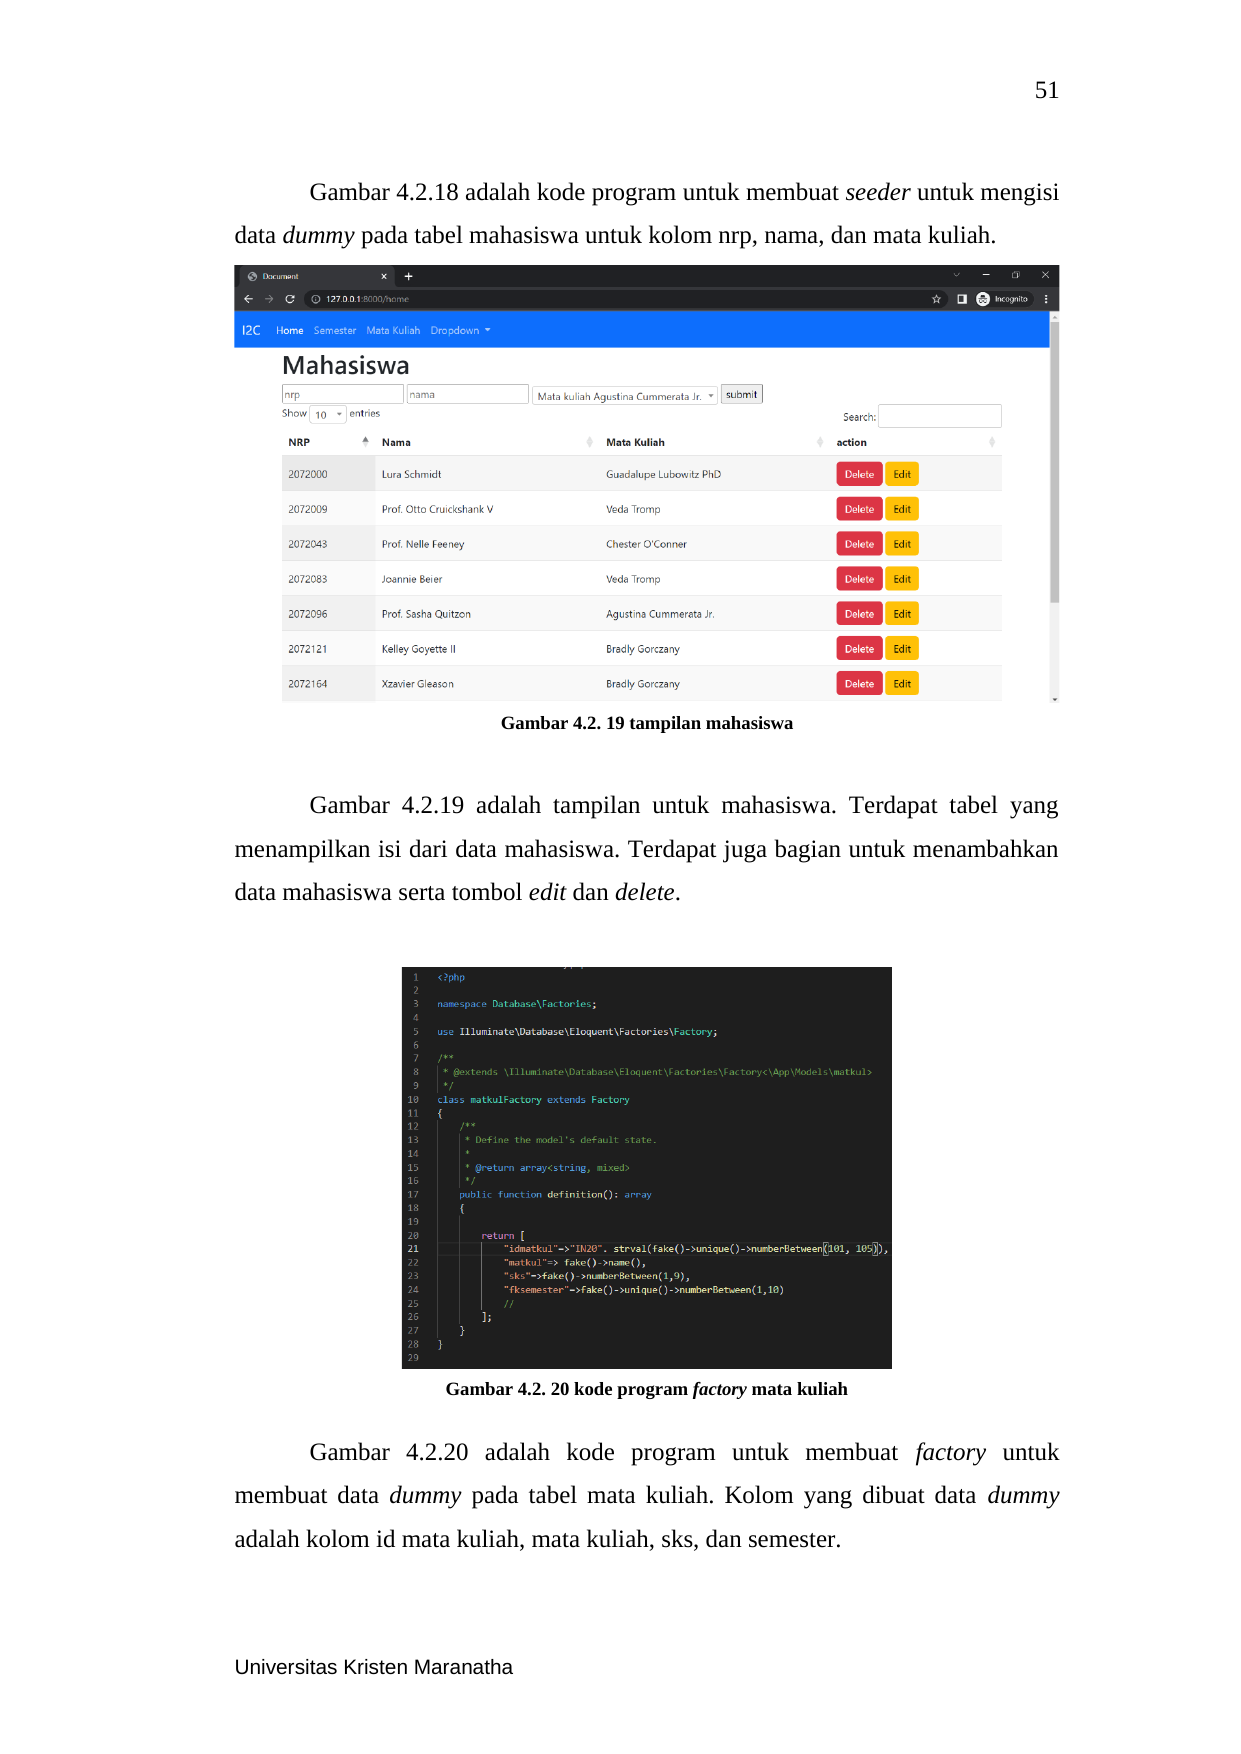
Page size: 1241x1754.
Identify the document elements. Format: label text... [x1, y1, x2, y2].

text Gambar 4.2.18 adalah kode program untuk membuat seeder untuk mengisi data dummy pada tabel mahasiswa untuk kolom nrp, nama, dan mata kuliah. [234, 177, 1059, 249]
picture [234, 265, 1060, 703]
text Gambar 4.2.20 adalah kode program untuk membuat factory untuk membuat data dummy pada tabel mata kuliah. Kolom yang dibuat data dummy adalah kolom id mata kuliah, mata kuliah, sks, dan semester. [234, 1437, 1059, 1552]
picture [401, 967, 892, 1369]
text Gambar 4.2.19 adalah tampilan untuk mahasiswa. Terdapat tabel yang menampilkan isi dari data mahasiswa. Terdapat juga bagian untuk menambahkan data mahasiswa serta tombol edit dan delete. [234, 791, 1059, 906]
